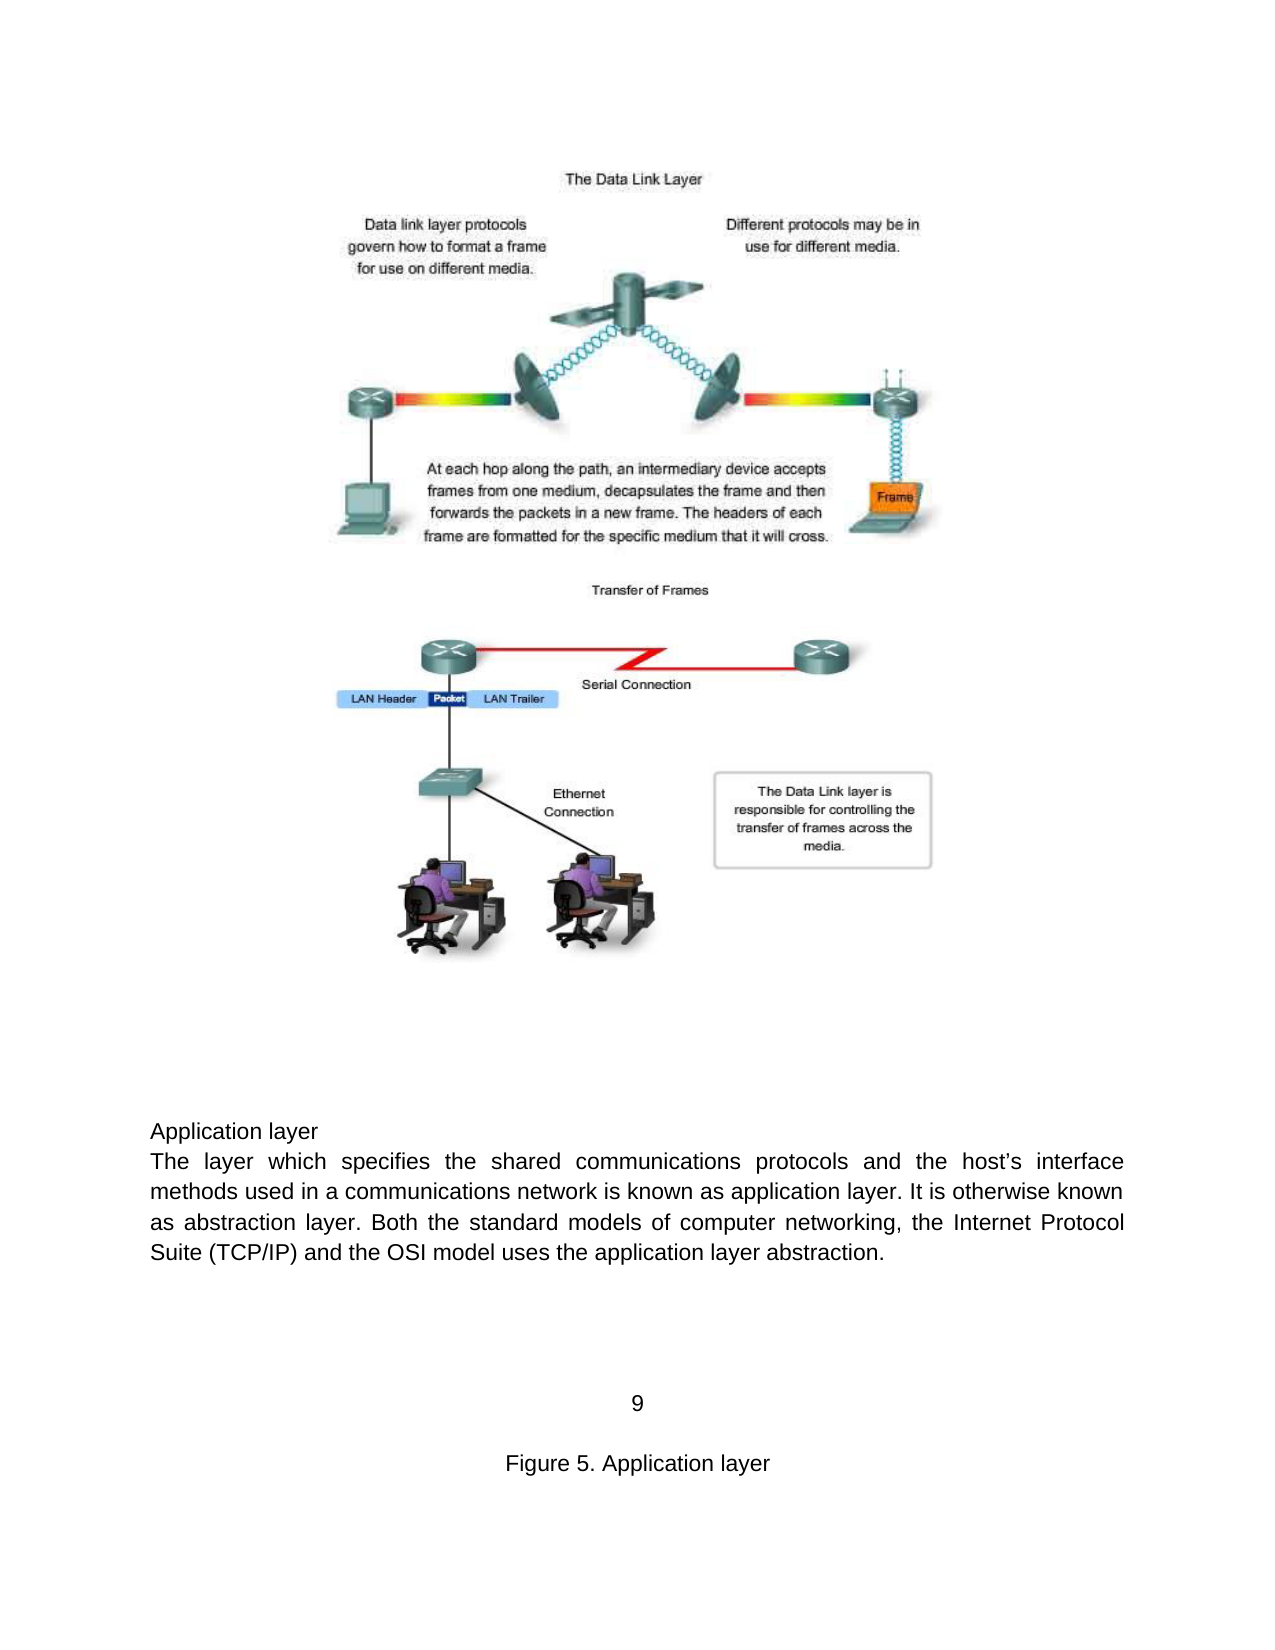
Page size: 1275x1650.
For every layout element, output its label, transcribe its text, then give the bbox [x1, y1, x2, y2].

picture [318, 150, 957, 569]
text Figure 5. Application layer [150, 1450, 1125, 1476]
text Application layer [150, 1118, 1125, 1144]
text The layer which specifies the shared communications protocols and the host’s interface methods used in a communications network is known as application layer. It is otherwise known as abstraction layer. Both the standard models of computer networking, the Internet Protocol Suite (TCP/IP) and the OSI model uses the application layer abstraction. [150, 1148, 1125, 1265]
picture [312, 572, 963, 963]
text 9 [150, 1390, 1125, 1416]
